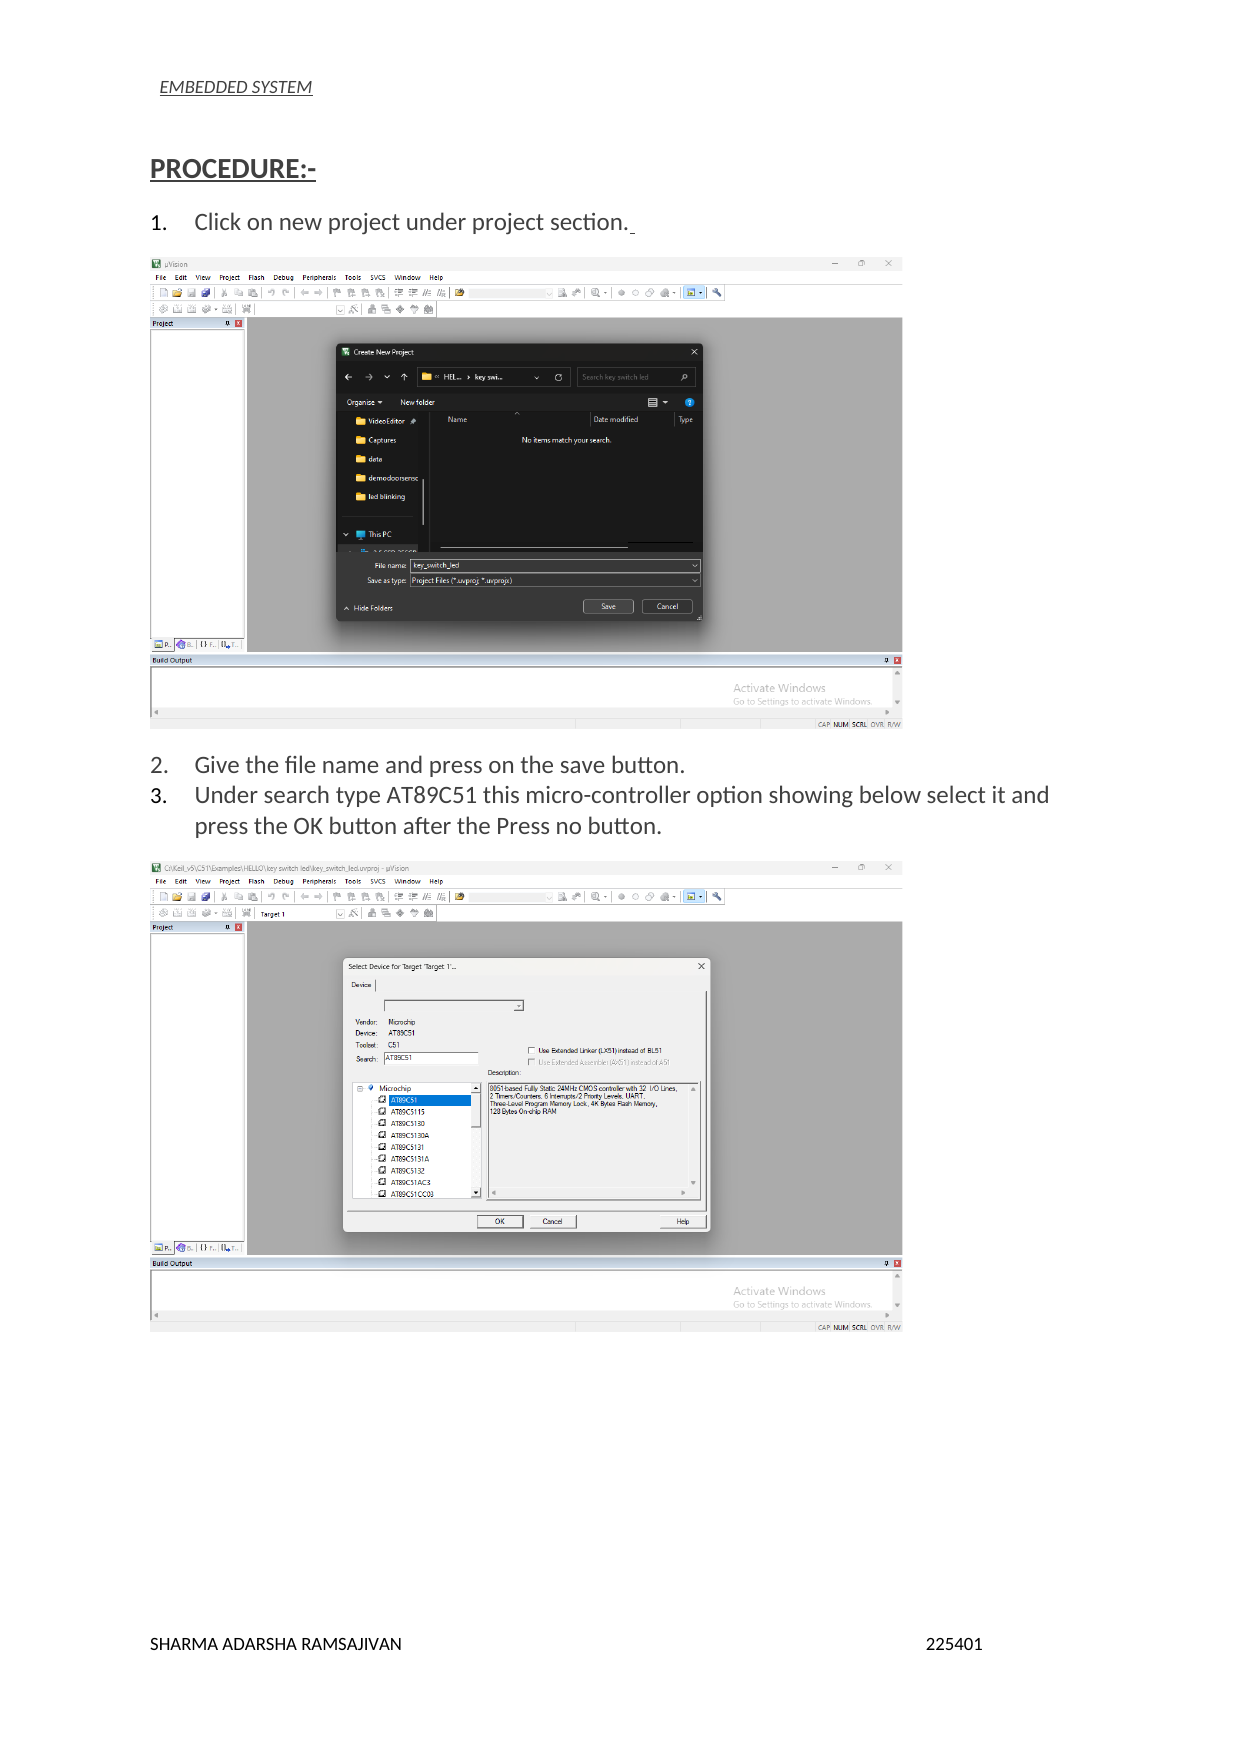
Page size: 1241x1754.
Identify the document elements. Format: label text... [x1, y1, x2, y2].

text PROCEDURE:- [150, 150, 1090, 186]
list Click on new project under project section. [150, 206, 1090, 237]
picture [150, 257, 903, 729]
picture [150, 861, 903, 1332]
list Give the file name and press on the save button. [150, 749, 1090, 779]
list Under search type AT89C51 this micro-controller option showing below select it and press the OK button after the Press no button. [150, 779, 1090, 841]
